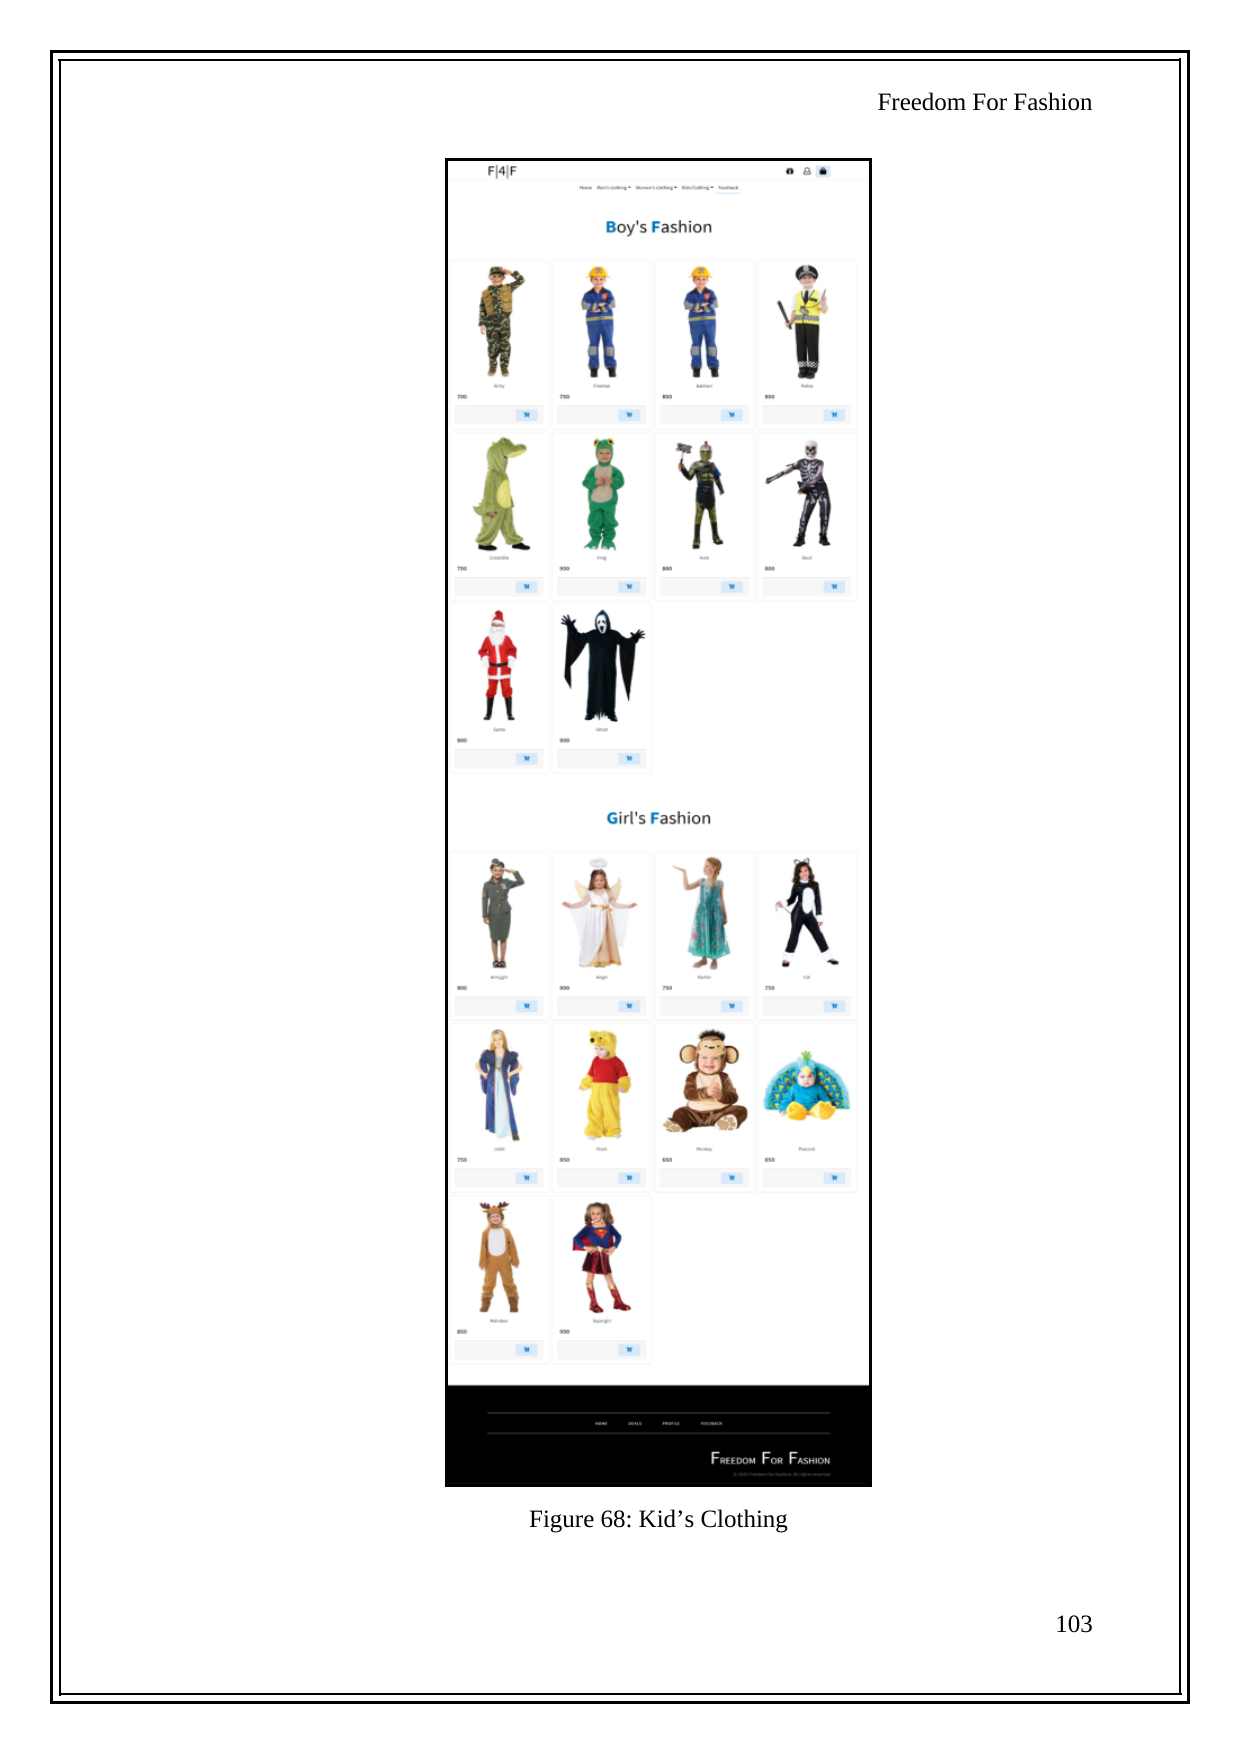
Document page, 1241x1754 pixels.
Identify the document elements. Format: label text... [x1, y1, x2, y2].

picture [448, 161, 869, 1484]
text Figure 68: Kid’s Clothing [224, 1504, 1092, 1533]
